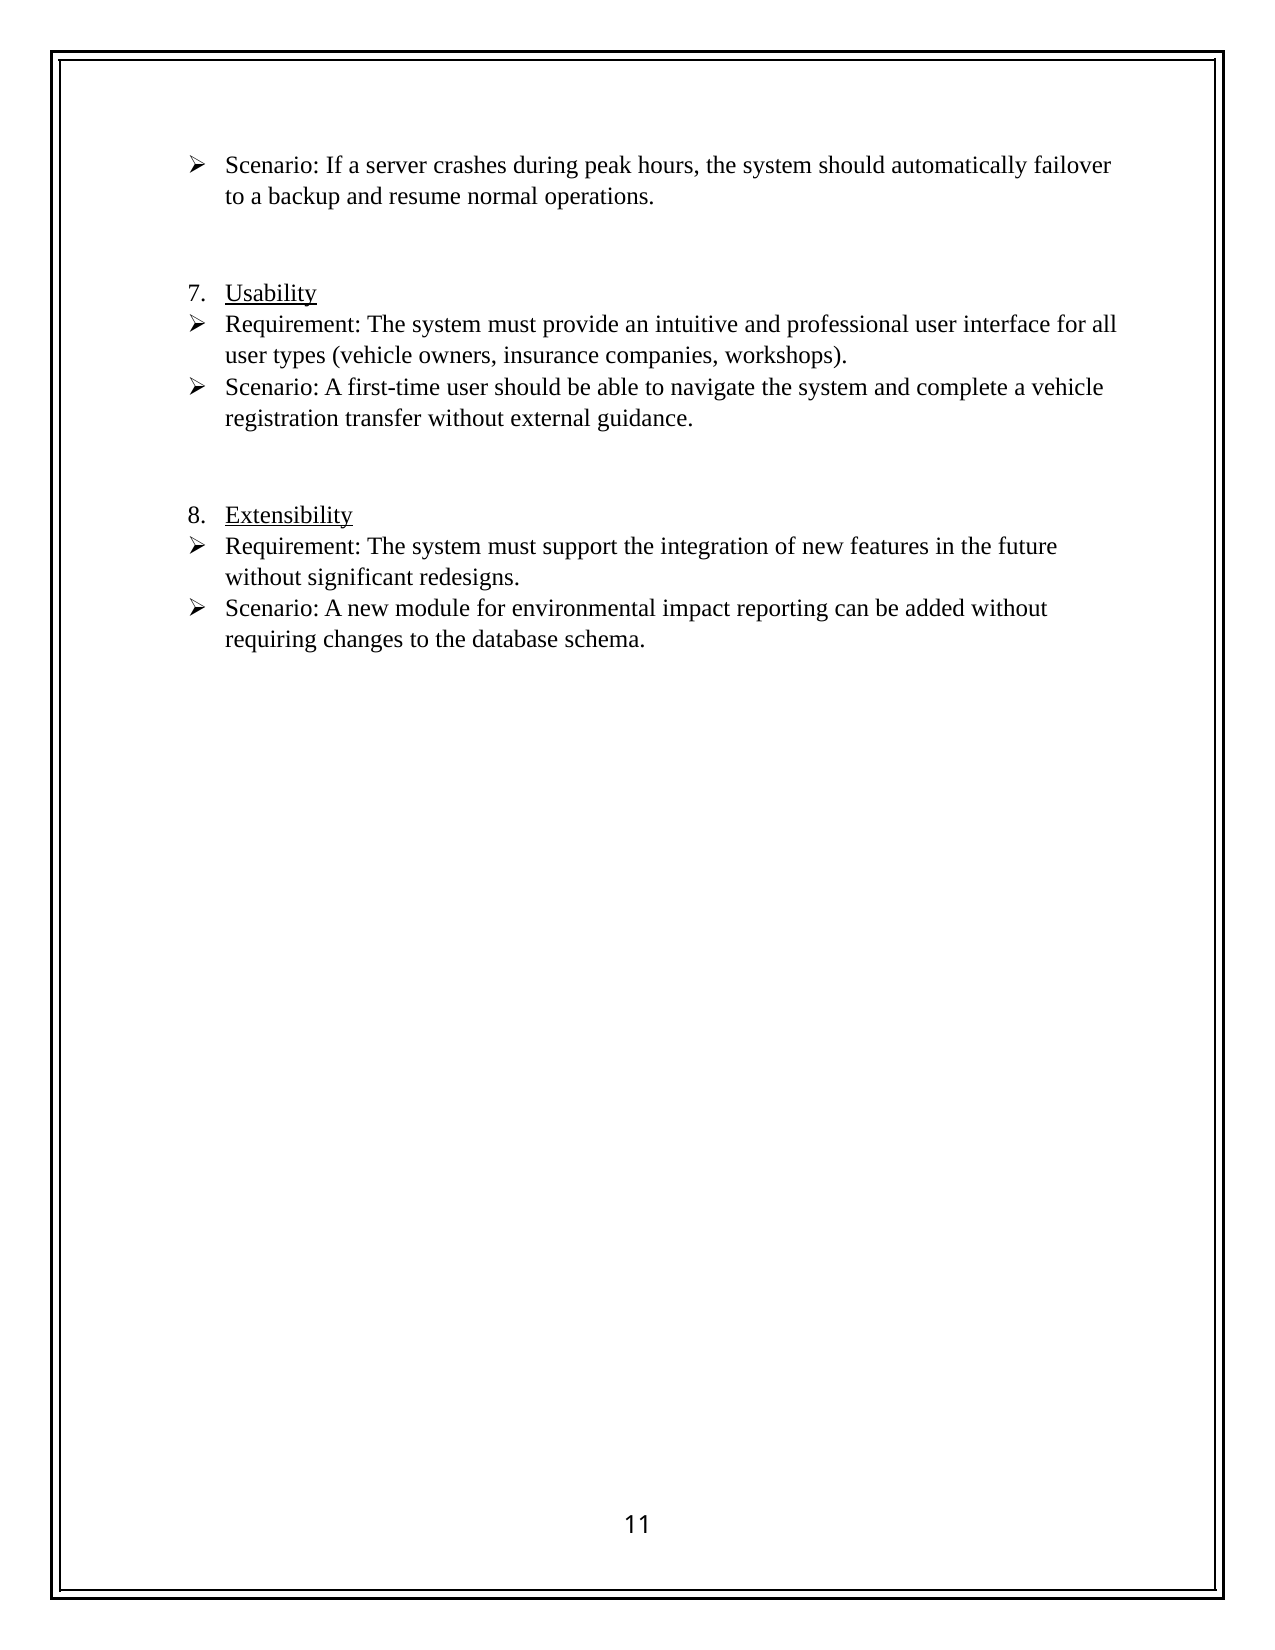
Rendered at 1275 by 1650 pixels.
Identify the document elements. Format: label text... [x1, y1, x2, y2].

list Scenario: A first-time user should be able to navigate the system and complete a vehicle registration transfer without external guidance. [187, 372, 1125, 431]
list Extensibility [187, 500, 1125, 529]
list Scenario: A new module for environmental impact reporting can be added without requiring changes to the database schema. [187, 593, 1125, 653]
list Scenario: If a server crashes during peak hours, the system should automatically failover to a backup and resume normal operations. [187, 150, 1125, 210]
list Usability [187, 278, 1125, 307]
list Requirement: The system must support the integration of new features in the future without significant redesigns. [187, 531, 1125, 591]
list Requirement: The system must provide an intuitive and professional user interface for all user types (vehicle owners, insurance companies, workshops). [187, 309, 1125, 369]
